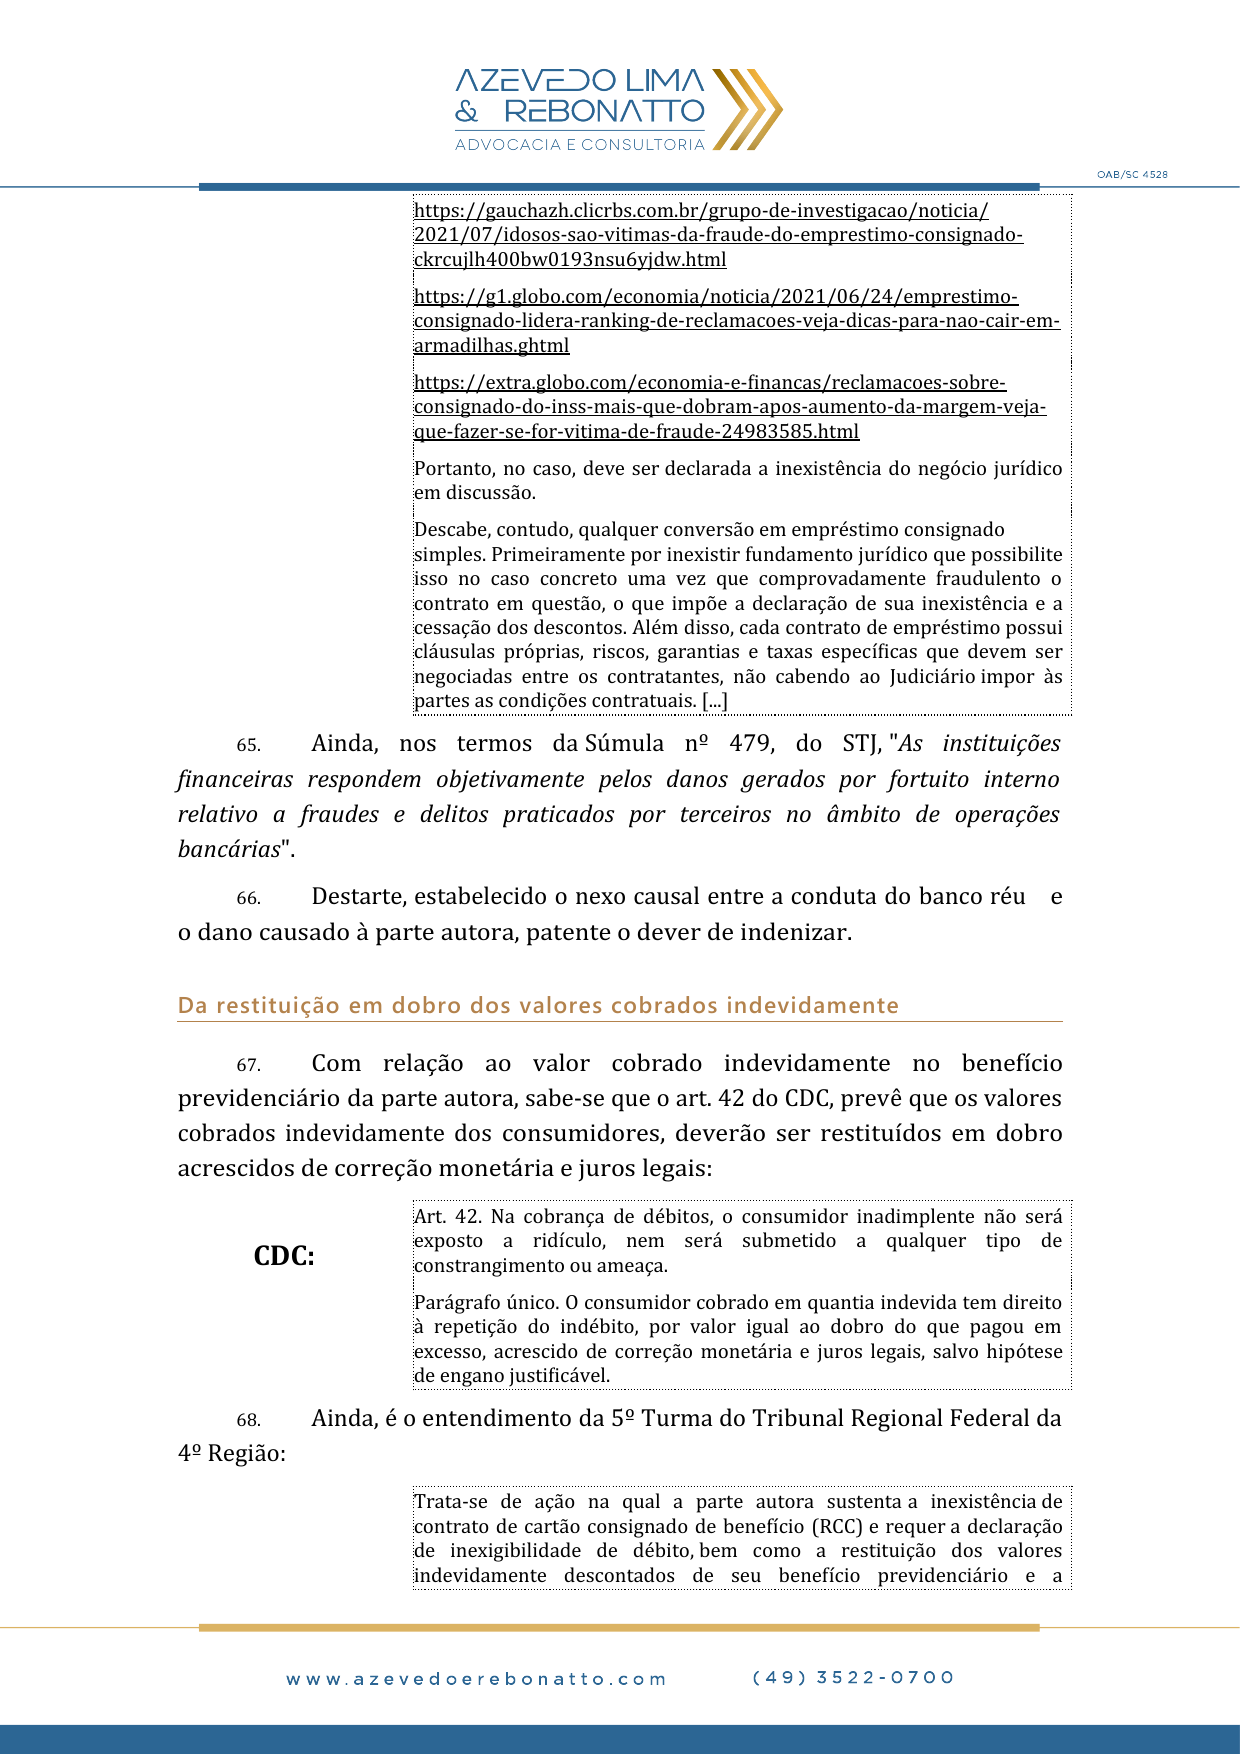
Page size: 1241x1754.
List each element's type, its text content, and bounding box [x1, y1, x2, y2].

list Com relação ao valor cobrado indevidamente no benefício previdenciário da parte autora, sabe-se que o art. 42 do CDC, prevê que os valores cobrados indevidamente dos consumidores, deverão ser restituídos em dobro acrescidos de correção monetária e juros legais: [177, 1047, 1063, 1182]
text Portanto, no caso, deve ser declarada a inexistência do negócio jurídico em discussão. [412, 452, 1072, 504]
list Destarte, estabelecido o nexo causal entre a conduta do banco réu e o dano causado à parte autora, patente o dever de indenizar. [177, 881, 1063, 945]
text Parágrafo único. O consumidor cobrado em quantia indevida tem direito à repetição do indébito, por valor igual ao dobro do que pagou em excesso, acrescido de correção monetária e juros legais, salvo hipótese de engano justificável. [412, 1286, 1072, 1390]
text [412, 1486, 1072, 1590]
picture [0, 0, 1240, 1754]
list Ainda, nos termos da Súmula nº 479, do STJ, "As instituições financeiras respondem objetivamente pelos danos gerados por fortuito interno relativo a fraudes e delitos praticados por terceiros no âmbito de operações bancárias". [177, 728, 1063, 863]
text Descabe, contudo, qualquer conversão em empréstimo consignado simples. Primeiramente por inexistir fundamento jurídico que possibilite isso no caso concreto uma vez que comprovadamente fraudulento o contrato em questão, o que impõe a declaração de sua inexistência e a cessação dos descontos. Além disso, cada contrato de empréstimo possui cláusulas próprias, riscos, garantias e taxas específicas que devem ser negociadas entre os contratantes, não cabendo ao Judiciário impor às partes as condições contratuais. [...] [412, 513, 1072, 716]
text Art. 42. Na cobrança de débitos, o consumidor inadimplente não será exposto a ridículo, nem será submetido a qualquer tipo de constrangimento ou ameaça. [412, 1200, 1072, 1277]
list Ainda, é o entendimento da 5º Turma do Tribunal Regional Federal da 4º Região: [177, 1403, 1063, 1467]
text https://gauchazh.clicrbs.com.br/grupo-de-investigacao/noticia/2021/07/idosos-sao-vitimas-da-fraude-do-emprestimo-consignado-ckrcujlh400bw0193nsu6yjdw.html [412, 194, 1072, 271]
text Da restituição em dobro dos valores cobrados indevidamente [177, 989, 1063, 1021]
text https://extra.globo.com/economia-e-financas/reclamacoes-sobre-consignado-do-inss-mais-que-dobram-apos-aumento-da-margem-veja-que-fazer-se-for-vitima-de-fraude-24983585.html [412, 366, 1072, 443]
text https://g1.globo.com/economia/noticia/2021/06/24/emprestimo-consignado-lidera-ranking-de-reclamacoes-veja-dicas-para-nao-cair-em-armadilhas.ghtml [412, 280, 1072, 357]
